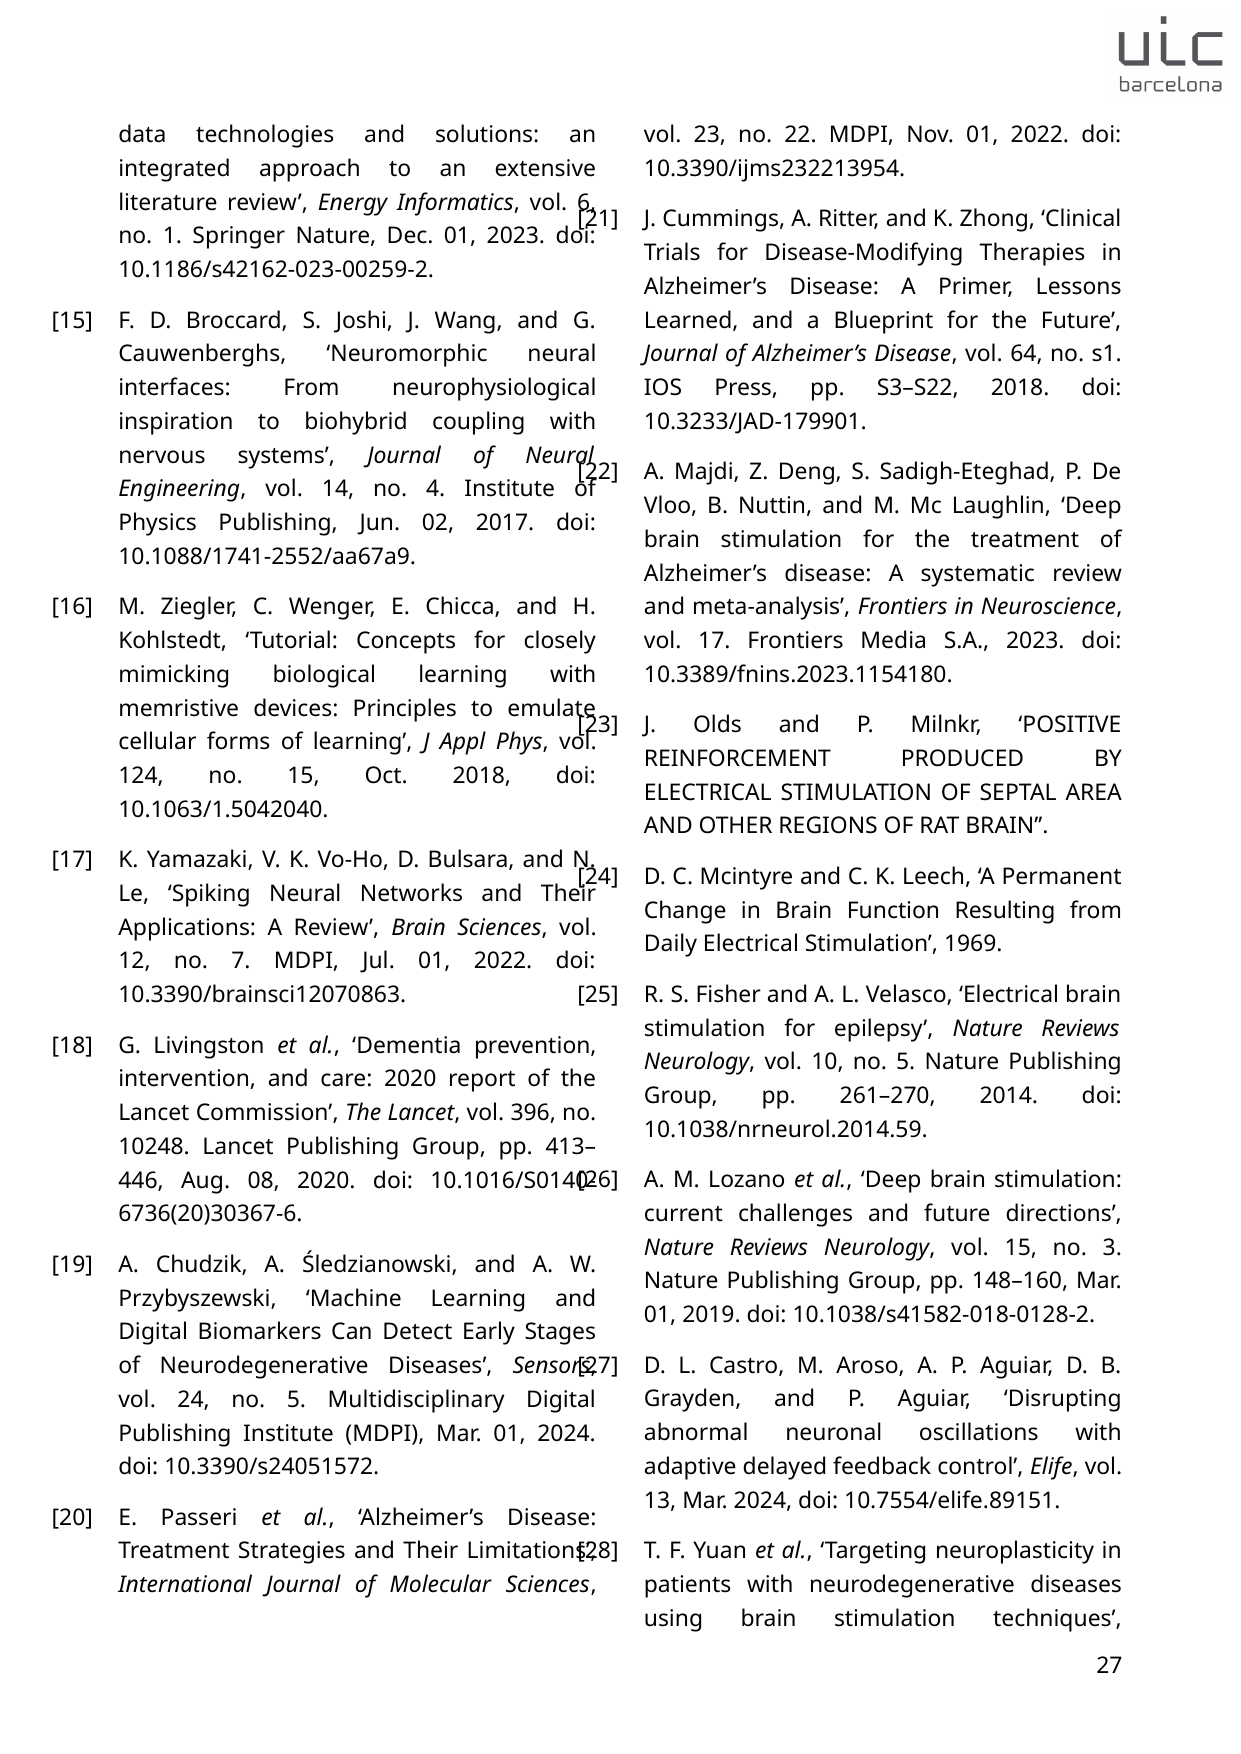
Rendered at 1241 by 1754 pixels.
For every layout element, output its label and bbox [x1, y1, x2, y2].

picture [1110, 9, 1231, 98]
